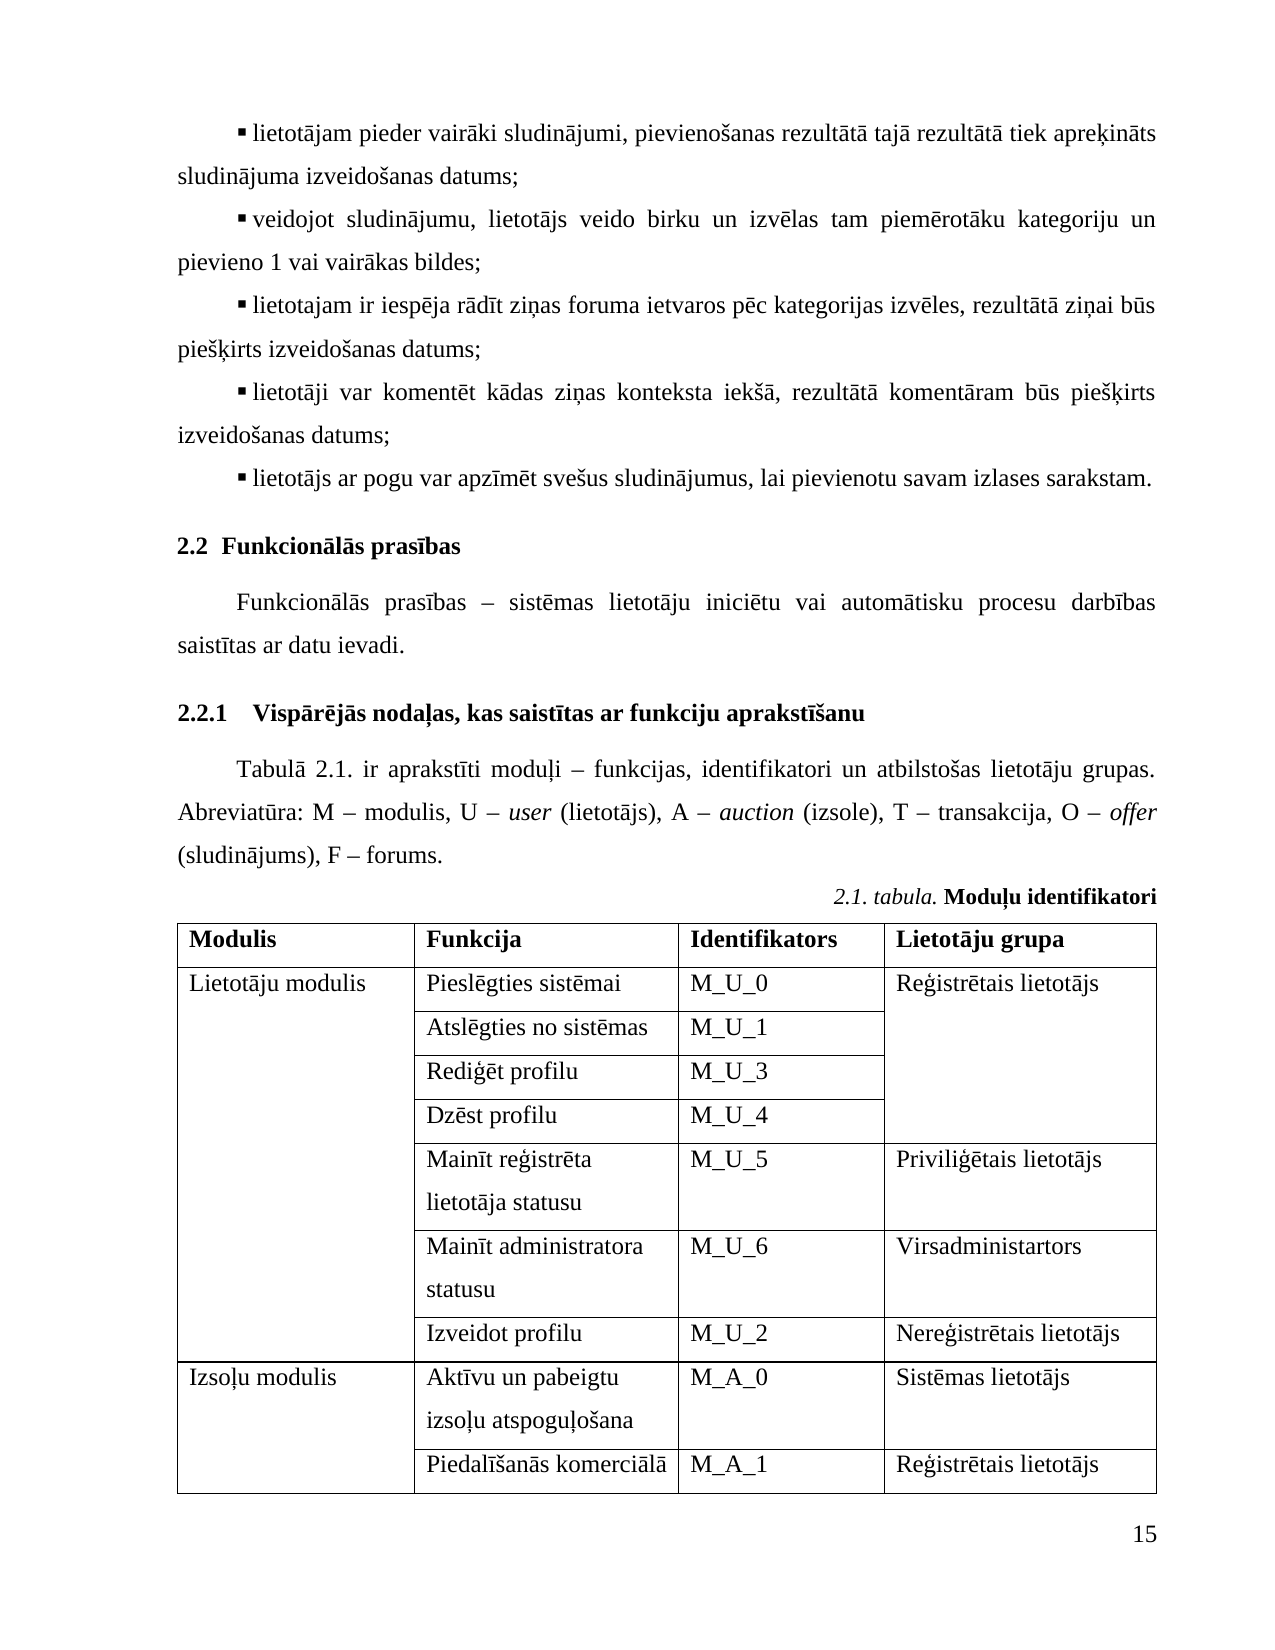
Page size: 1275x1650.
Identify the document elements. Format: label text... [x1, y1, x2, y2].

text Funkcionālās prasības – sistēmas lietotāju iniciētu vai automātisku procesu darbības saistītas ar datu ievadi. [177, 587, 1157, 659]
table_header Identifikators [679, 924, 884, 967]
table_cell M_A_0 [679, 1363, 884, 1448]
list veidojot sludinājumu, lietotājs veido birku un izvēlas tam piemērotāku kategoriju un pievieno 1 vai vairākas bildes; [177, 204, 1157, 276]
table_cell Priviliģētais lietotājs [885, 1144, 1156, 1230]
table_cell Pieslēgties sistēmai [415, 968, 678, 1011]
table_cell Lietotāju modulis [178, 968, 414, 1361]
table_cell M_A_1 [679, 1450, 884, 1493]
table_cell M_U_6 [679, 1231, 884, 1317]
table_cell Rediģēt profilu [415, 1056, 678, 1099]
table_header Modulis [178, 924, 414, 967]
table_cell Nereģistrētais lietotājs [885, 1318, 1156, 1361]
table_header Funkcija [415, 924, 678, 967]
table_cell M_U_5 [679, 1144, 884, 1230]
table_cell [415, 1450, 678, 1493]
table_cell Mainīt reģistrēta lietotāja statusu [415, 1144, 678, 1230]
list lietotāji var komentēt kādas ziņas konteksta iekšā, rezultātā komentāram būs piešķirts izveidošanas datums; [177, 377, 1157, 449]
list lietotājs ar pogu var apzīmēt svešus sludinājumus, lai pievienotu savam izlases sarakstam. [177, 463, 1157, 492]
table_header Lietotāju grupa [885, 924, 1156, 967]
text Funkcionālās prasības [177, 531, 1157, 560]
table_cell M_U_0 [679, 968, 884, 1011]
list lietotajam ir iespēja rādīt ziņas foruma ietvaros pēc kategorijas izvēles, rezultātā ziņai būs piešķirts izveidošanas datums; [177, 291, 1157, 362]
table_cell Sistēmas lietotājs [885, 1363, 1156, 1448]
list lietotājam pieder vairāki sludinājumi, pievienošanas rezultātā tajā rezultātā tiek apreķināts sludinājuma izveidošanas datums; [177, 118, 1157, 190]
table_cell M_U_3 [679, 1056, 884, 1099]
table_cell Dzēst profilu [415, 1100, 678, 1143]
table_cell Virsadministartors [885, 1231, 1156, 1317]
table_cell M_U_2 [679, 1318, 884, 1361]
table_cell M_U_1 [679, 1012, 884, 1055]
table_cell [885, 1450, 1156, 1493]
table_cell Mainīt administratora statusu [415, 1231, 678, 1317]
text 2.1. tabula. Moduļu identifikatori [236, 883, 1157, 909]
table_cell Aktīvu un pabeigtu izsoļu atspoguļošana [415, 1363, 678, 1448]
text Vispārējās nodaļas, kas saistītas ar funkciju aprakstīšanu [177, 698, 1157, 727]
table_cell Izveidot profilu [415, 1318, 678, 1361]
table_cell Atslēgties no sistēmas [415, 1012, 678, 1055]
table_cell Reģistrētais lietotājs [885, 968, 1156, 1143]
text Tabulā 2.1. ir aprakstīti moduļi – funkcijas, identifikatori un atbilstošas lietotāju grupas. Abreviatūra: M – modulis, U – user (lietotājs), A – auction (izsole), T – transakcija, O – offer (sludinājums), F – forums. [177, 754, 1157, 869]
table_cell M_U_4 [679, 1100, 884, 1143]
table_cell Izsoļu modulis [178, 1363, 414, 1493]
